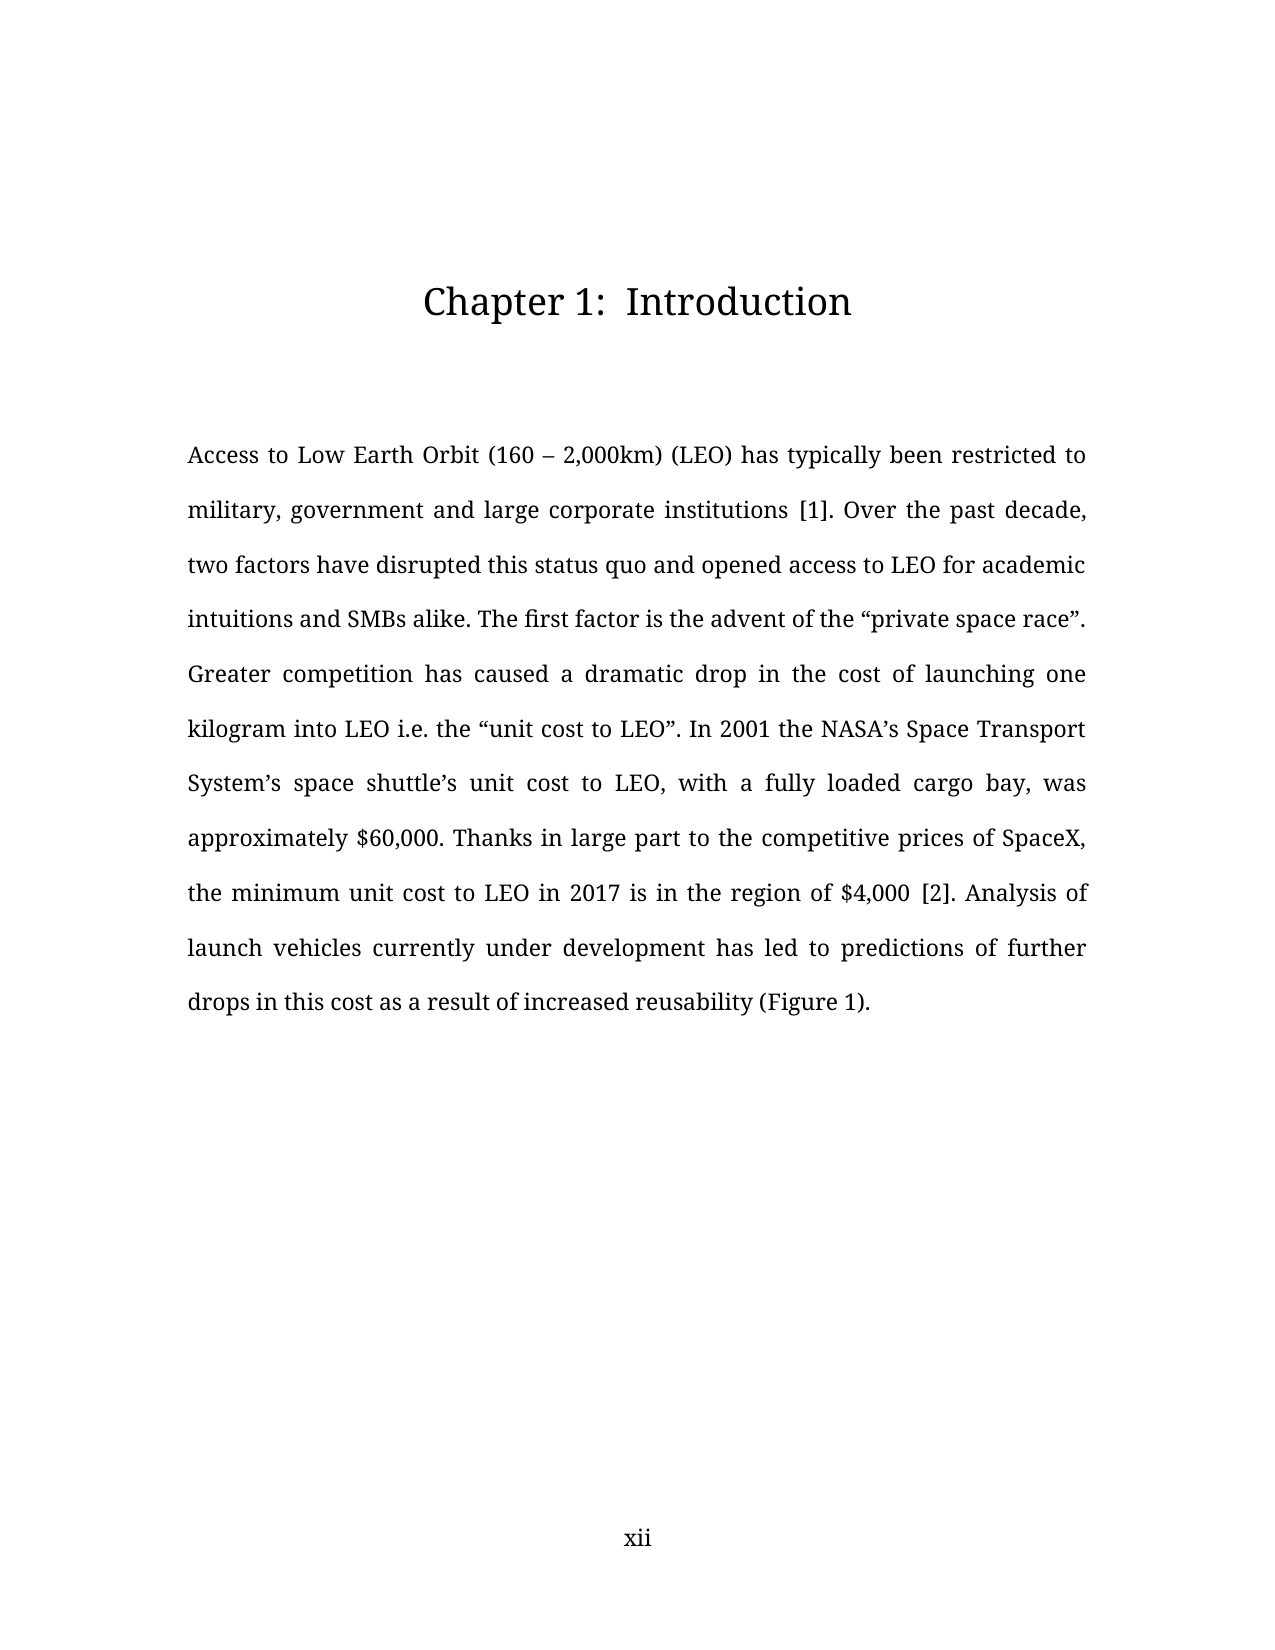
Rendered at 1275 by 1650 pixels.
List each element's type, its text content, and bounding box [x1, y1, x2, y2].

text Access to Low Earth Orbit (160 – 2,000km) (LEO) has typically been restricted to military, government and large corporate institutions [1]. Over the past decade, two factors have disrupted this status quo and opened access to LEO for academic intuitions and SMBs alike. The first factor is the advent of the “private space race”. Greater competition has caused a dramatic drop in the cost of launching one kilogram into LEO i.e. the “unit cost to LEO”. In 2001 the NASA’s Space Transport System’s space shuttle’s unit cost to LEO, with a fully loaded cargo bay, was approximately $60,000. Thanks in large part to the competitive prices of SpaceX, the minimum unit cost to LEO in 2017 is in the region of $4,000 [2]. Analysis of launch vehicles currently under development has led to predictions of further drops in this cost as a result of increased reusability (Figure 1). [187, 439, 1087, 1017]
subtitle Introduction [187, 275, 1087, 326]
